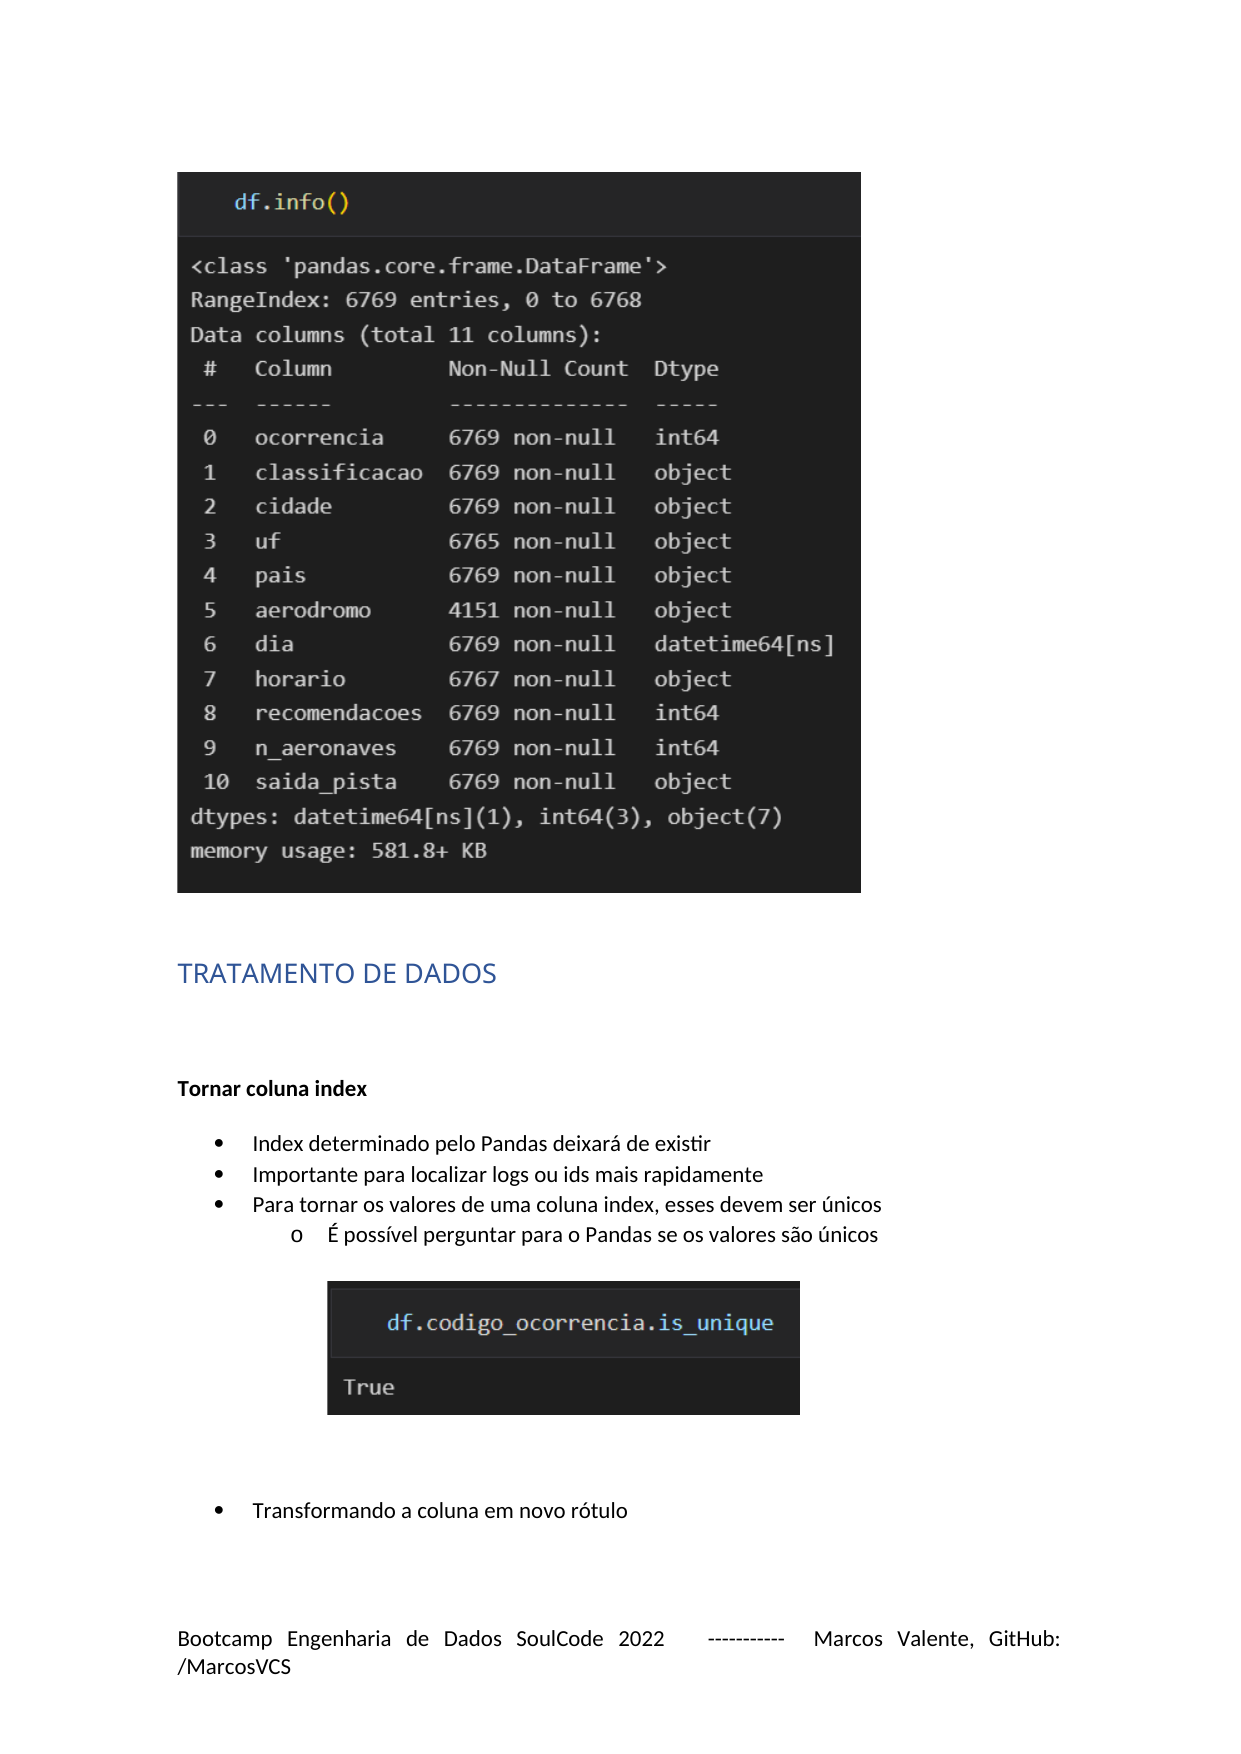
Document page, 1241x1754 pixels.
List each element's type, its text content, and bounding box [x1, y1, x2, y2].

list Index determinado pelo Pandas deixará de existir [215, 1129, 1063, 1157]
subtitle TRATAMENTO DE DADOS [177, 954, 1063, 991]
text Tornar coluna index [177, 1074, 1063, 1102]
picture [177, 172, 861, 893]
list Para tornar os valores de uma coluna index, esses devem ser únicos [215, 1190, 1063, 1218]
list Transformando a coluna em novo rótulo [215, 1497, 1063, 1525]
picture [327, 1281, 800, 1415]
list É possível perguntar para o Pandas se os valores são únicos [290, 1220, 1063, 1249]
list Importante para localizar logs ou ids mais rapidamente [215, 1160, 1063, 1188]
